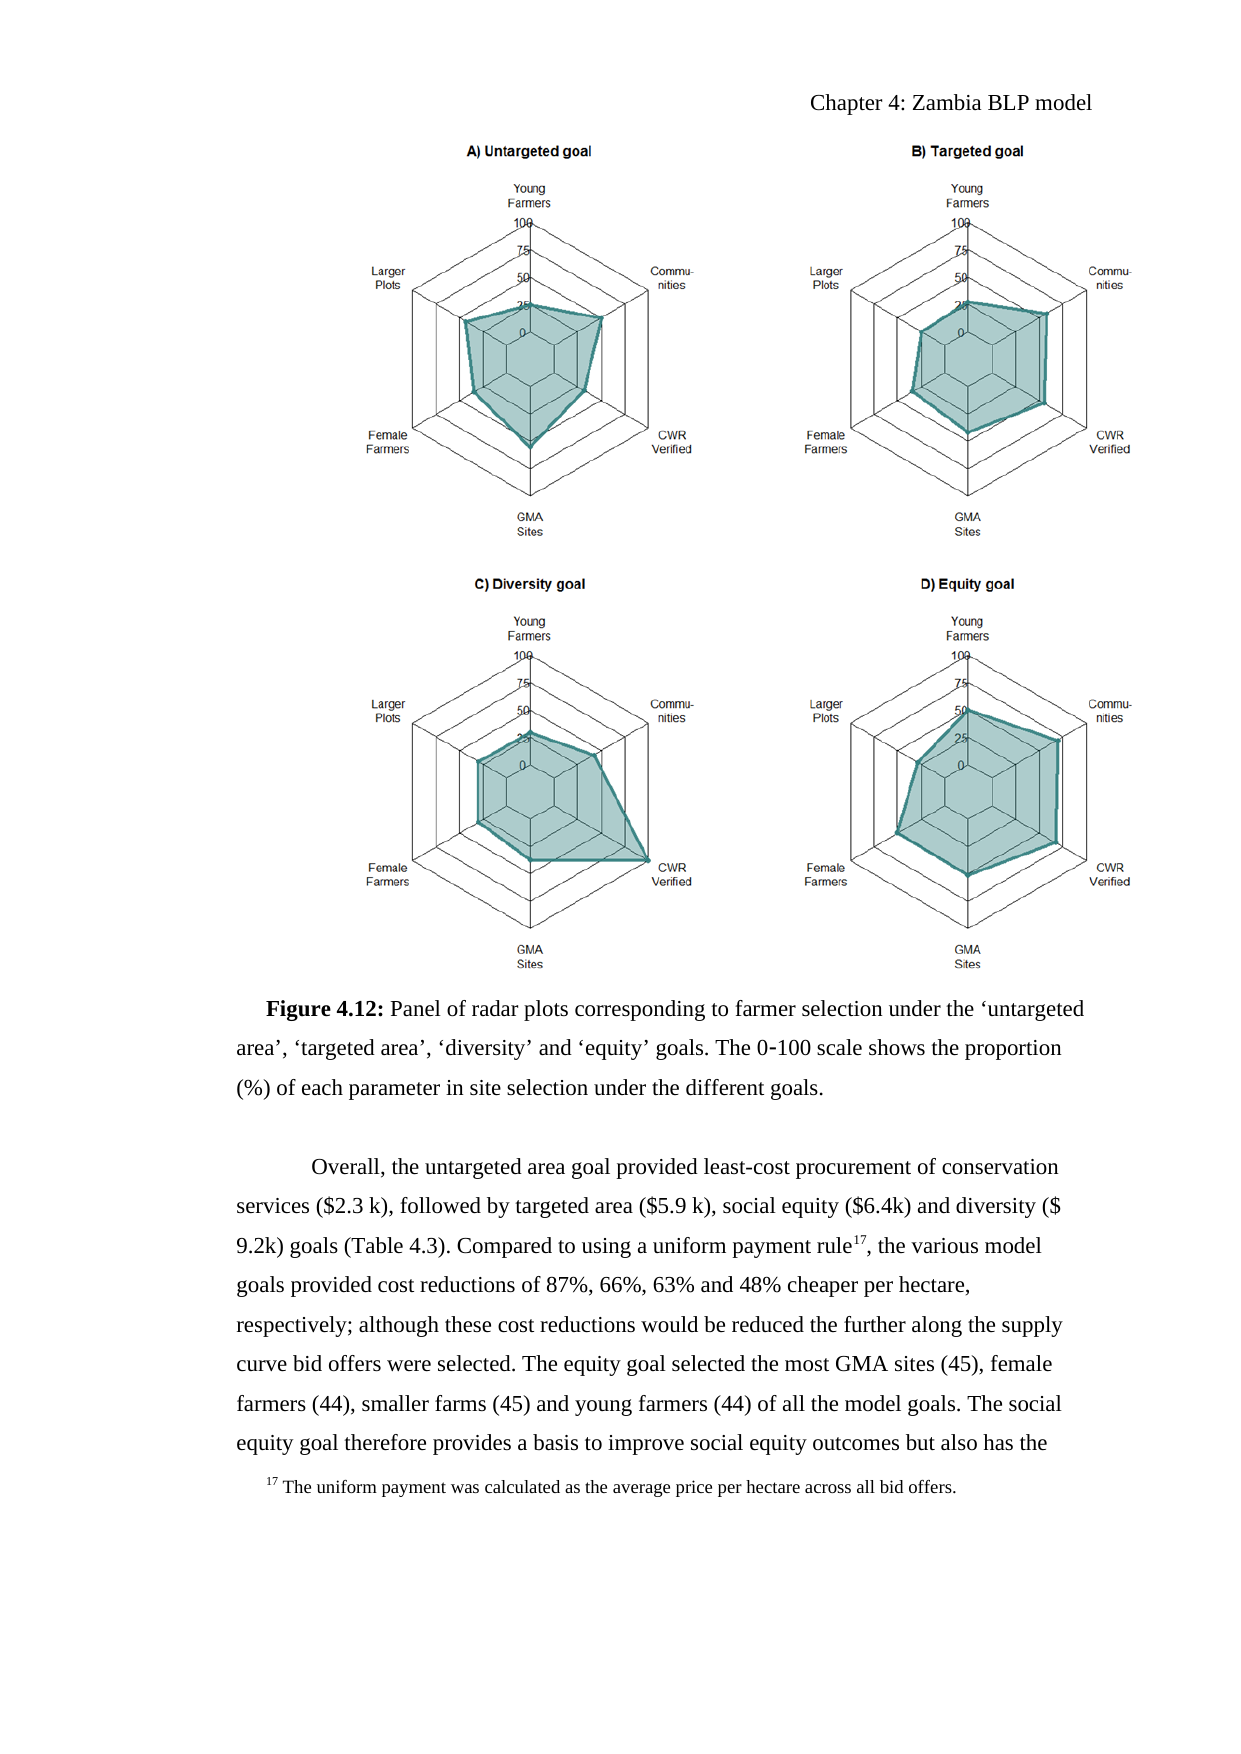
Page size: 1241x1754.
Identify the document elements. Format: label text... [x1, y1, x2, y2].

picture [311, 560, 1187, 982]
picture [311, 128, 1187, 548]
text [236, 1153, 1092, 1455]
